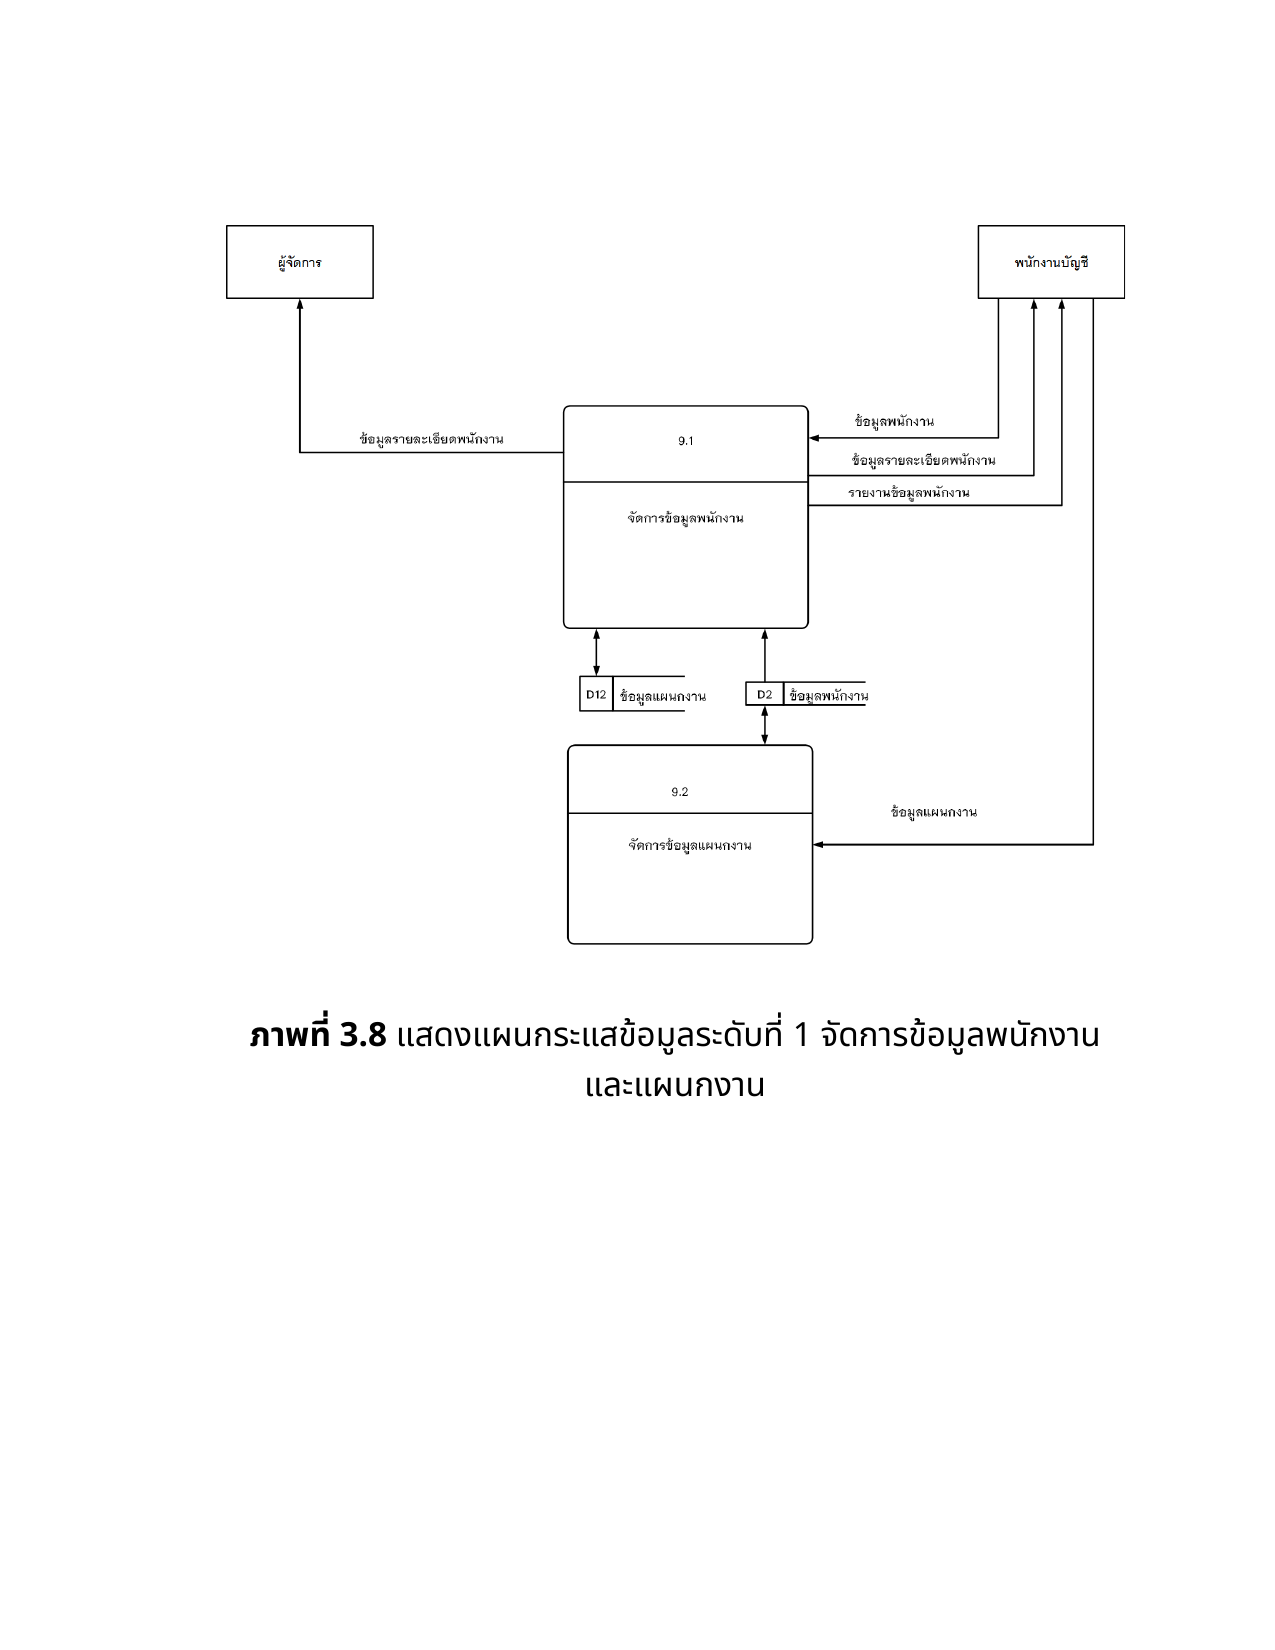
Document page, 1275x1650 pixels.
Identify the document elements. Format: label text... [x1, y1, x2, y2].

picture [225, 225, 1125, 945]
text ภาพที่ 3.8 แสดงแผนกระแสข้อมูลระดับที่ 1 จัดการข้อมูลพนักงานและแผนกงาน [225, 1010, 1125, 1111]
